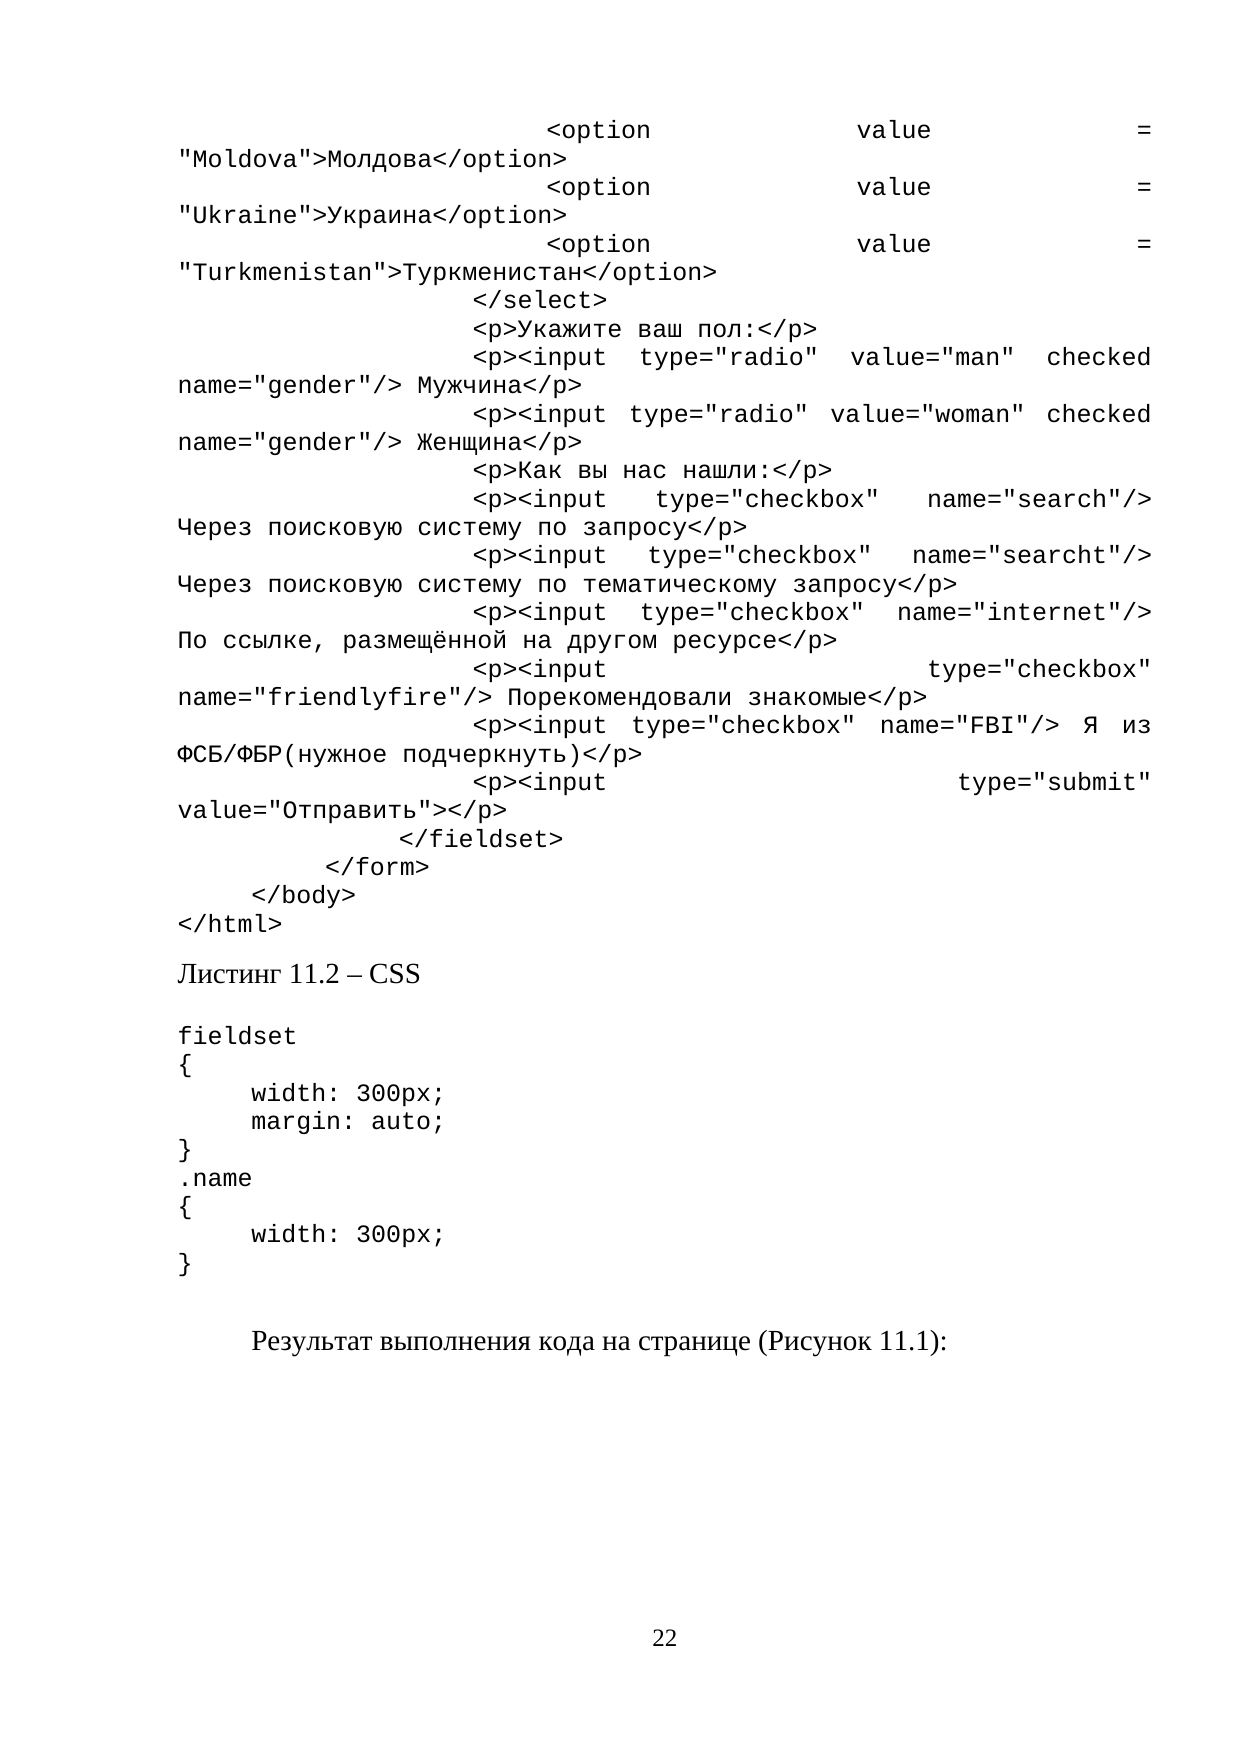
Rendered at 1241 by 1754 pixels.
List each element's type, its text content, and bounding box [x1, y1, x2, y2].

text width: 300px; [177, 1222, 1152, 1250]
text </select> [177, 288, 1152, 316]
text <p><input type="checkbox" name="search"/> Через поисковую систему по запросу</p> [177, 486, 1152, 543]
text <p><input type="checkbox" name="friendlyfire"/> Порекомендовали знакомые</p> [177, 656, 1152, 713]
text { [177, 1193, 1152, 1222]
text <p><input type="checkbox" name="FBI"/> Я из ФСБ/ФБР(нужное подчеркнуть)</p> [177, 713, 1152, 770]
text Листинг 11.2 – CSS [177, 956, 1152, 990]
text } [177, 1250, 1152, 1278]
text <p><input type="radio" value="man" checked name="gender"/> Мужчина</p> [177, 345, 1152, 401]
text <option value = "Turkmenistan">Туркменистан</option> [177, 231, 1152, 288]
text </body> [177, 883, 1152, 911]
text <p><input type="checkbox" name="searcht"/> Через поисковую систему по тематическому запросу</p> [177, 543, 1152, 600]
text .name [177, 1165, 1152, 1193]
text </fieldset> [177, 826, 1152, 855]
text { [177, 1052, 1152, 1080]
text margin: auto; [177, 1108, 1152, 1137]
list Результат выполнения кода на странице (Рисунок 11.1): [177, 1323, 1152, 1357]
text <p><input type="radio" value="woman" checked name="gender"/> Женщина</p> [177, 401, 1152, 458]
text fieldset [177, 1023, 1152, 1052]
text <p>Как вы нас нашли:</p> [177, 458, 1152, 486]
text <option value = "Ukraine">Украина</option> [177, 175, 1152, 231]
text <option value = "Moldova">Молдова</option> [177, 118, 1152, 175]
text <p><input type="submit" value="Отправить"></p> [177, 770, 1152, 826]
text <p><input type="checkbox" name="internet"/> По ссылке, размещённой на другом ресурсе</p> [177, 600, 1152, 656]
text } [177, 1137, 1152, 1165]
text <p>Укажите ваш пол:</p> [177, 316, 1152, 345]
text </form> [177, 855, 1152, 883]
text </html> [177, 911, 1152, 940]
text width: 300px; [177, 1080, 1152, 1108]
